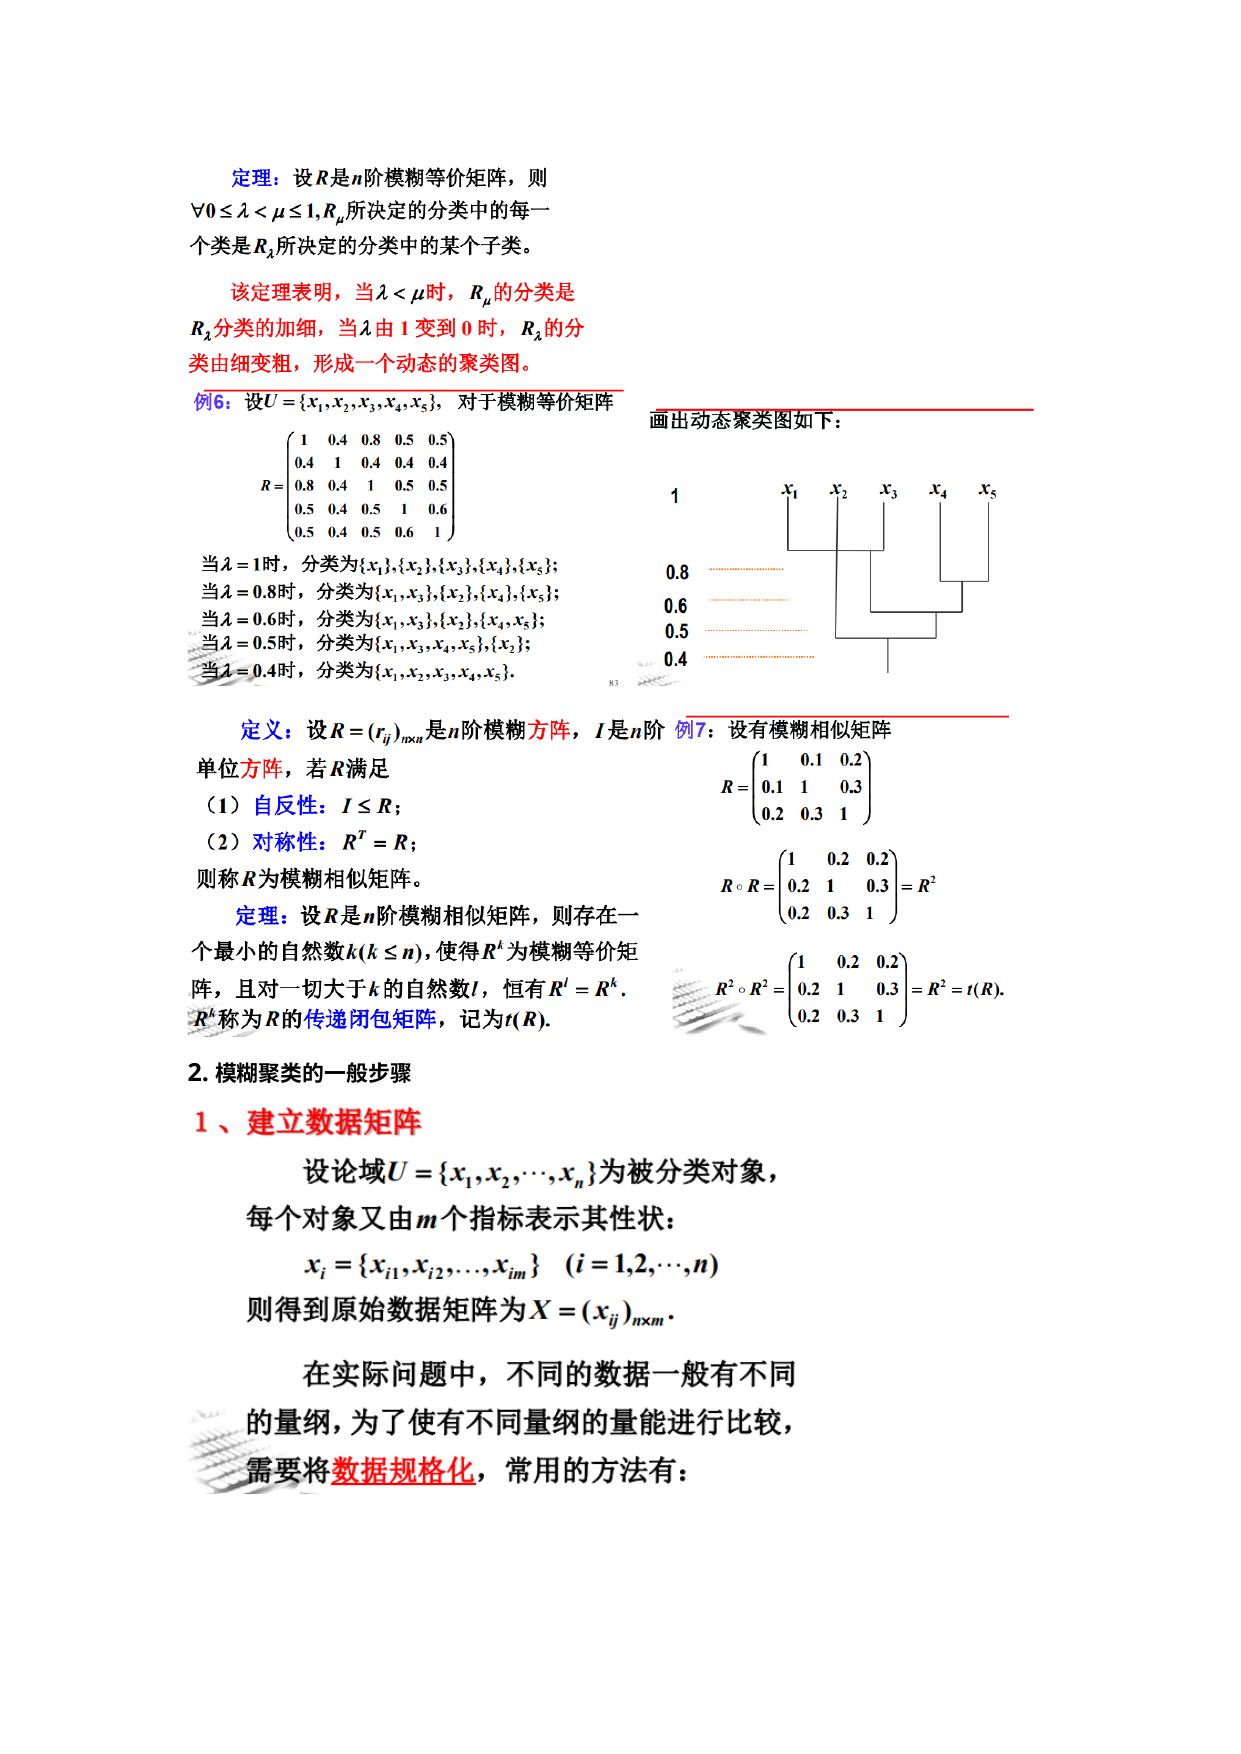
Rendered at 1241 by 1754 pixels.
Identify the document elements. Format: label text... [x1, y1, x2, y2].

picture [187, 1104, 802, 1494]
picture [637, 408, 1034, 686]
text 2. 模糊聚类的一般步骤 [187, 1039, 1053, 1104]
picture [187, 389, 632, 686]
picture [672, 714, 1009, 1037]
picture [187, 162, 592, 376]
picture [187, 718, 667, 1037]
